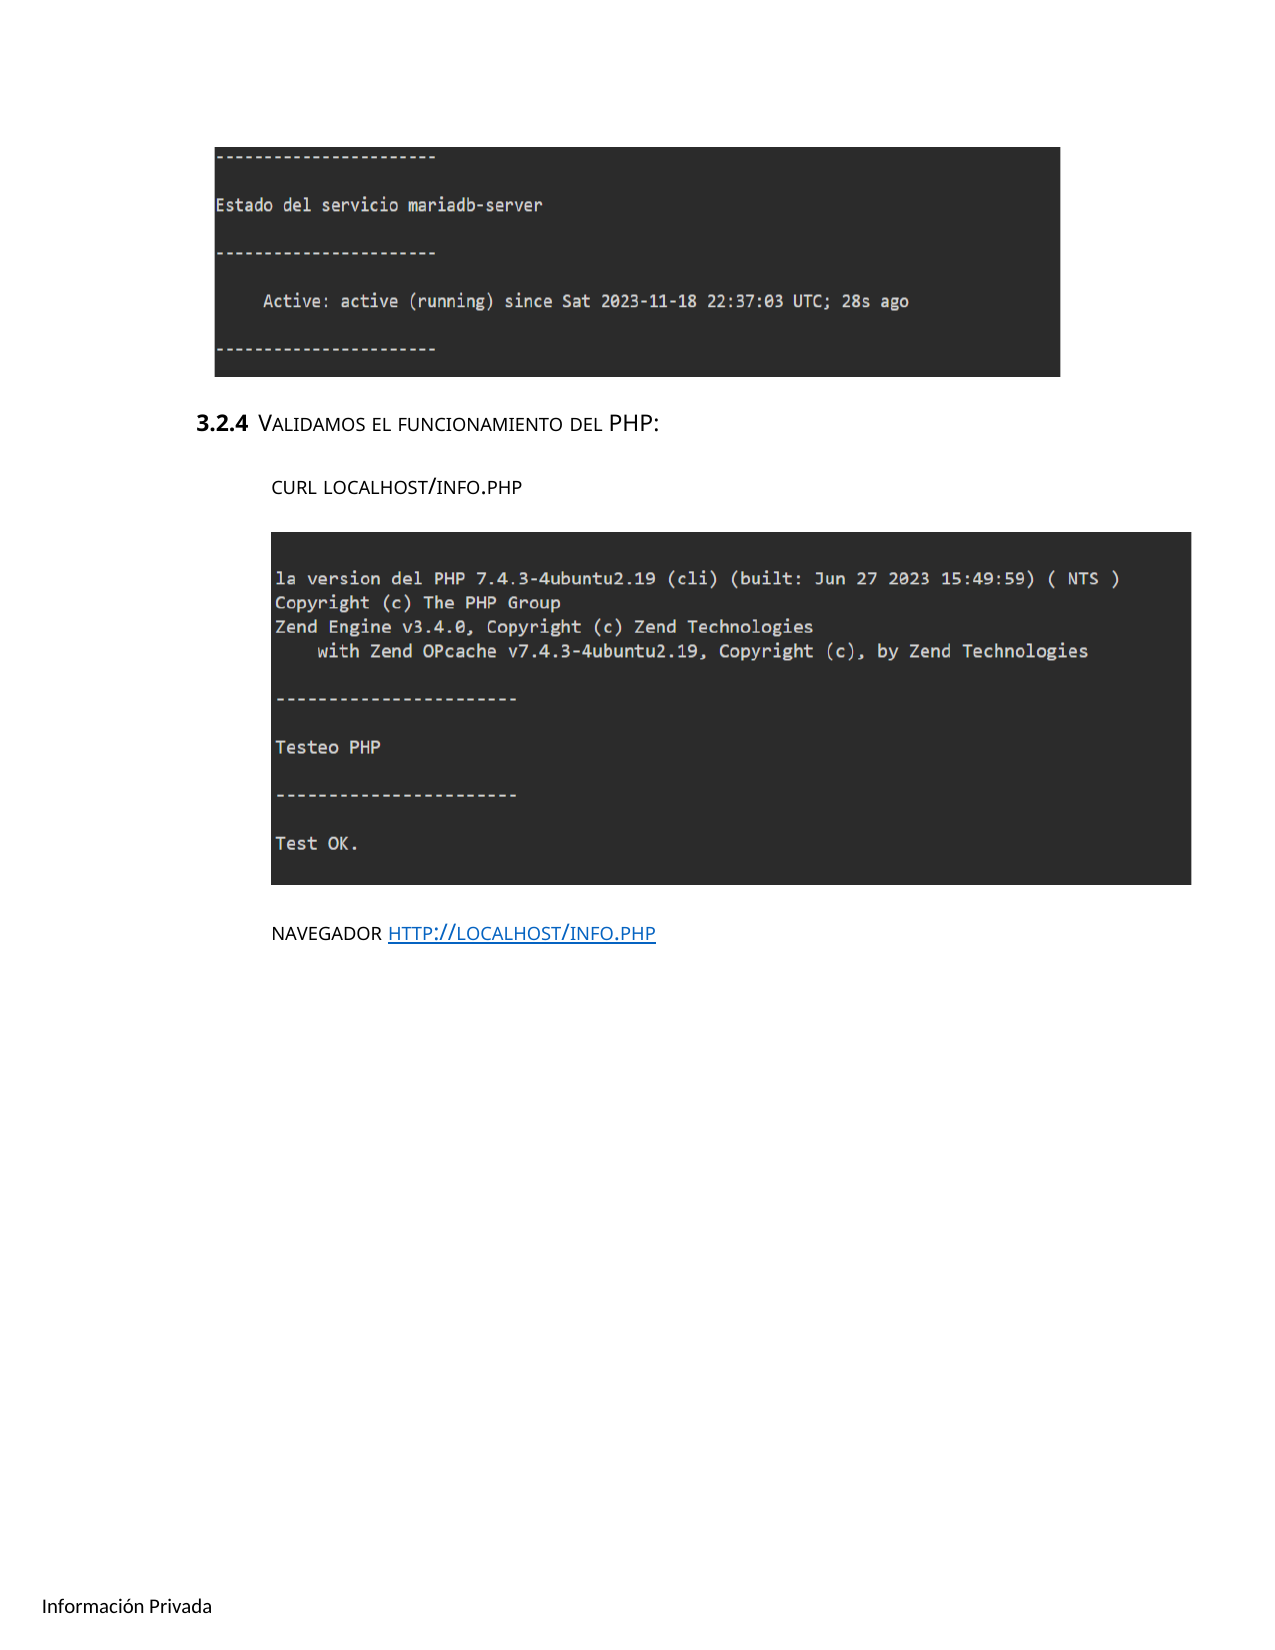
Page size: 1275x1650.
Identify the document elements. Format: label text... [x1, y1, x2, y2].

picture [271, 532, 1192, 885]
text navegador http://localhost/info.php [271, 916, 1098, 947]
picture [214, 147, 1061, 377]
text curl localhost/info.php [271, 470, 1098, 501]
list Validamos el funcionamiento del PHP: [196, 407, 1098, 439]
